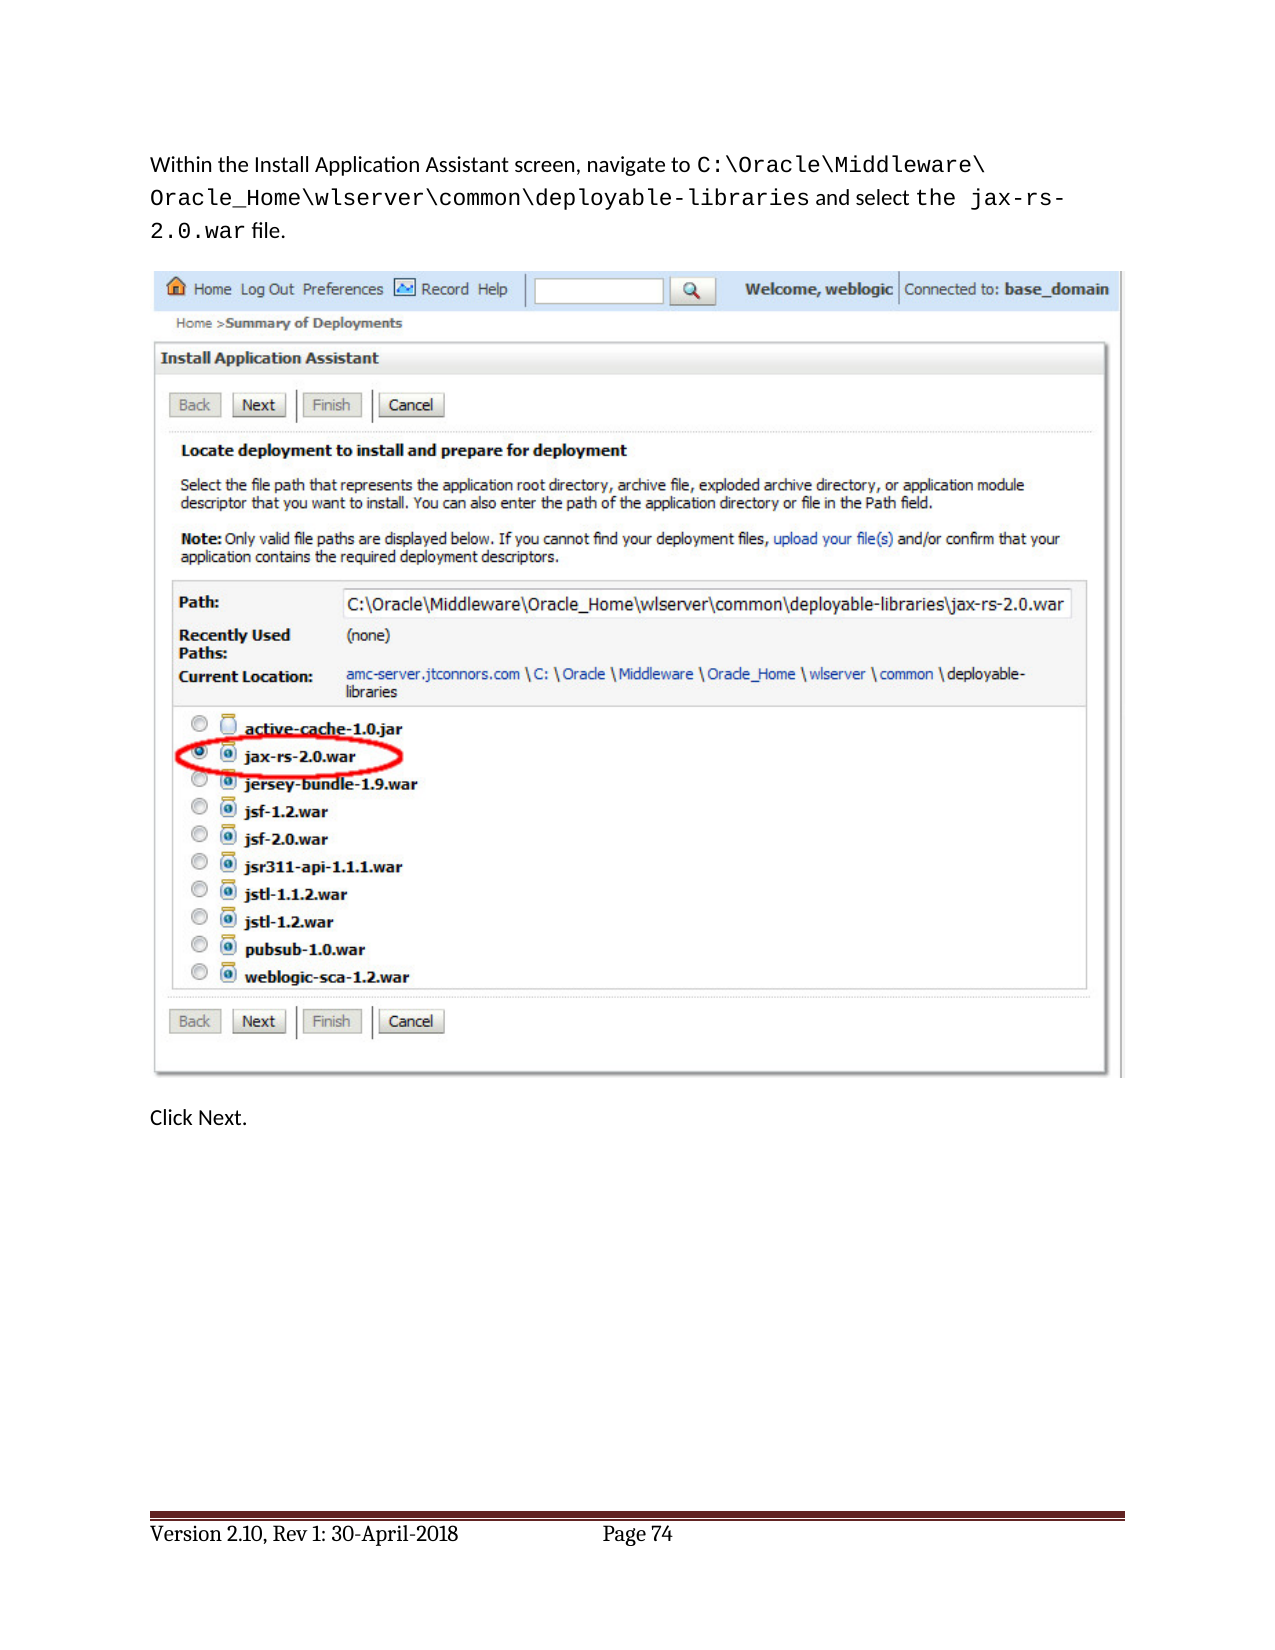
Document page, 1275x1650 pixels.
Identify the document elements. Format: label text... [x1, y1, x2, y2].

picture [150, 271, 1125, 1078]
text Click Next. [150, 1103, 1125, 1131]
text Within the Install Application Assistant screen, navigate to C:\Oracle\Middleware\Oracle_Home\wlserver\common\deployable-libraries and select the jax-rs-2.0.war file. [150, 150, 1125, 246]
